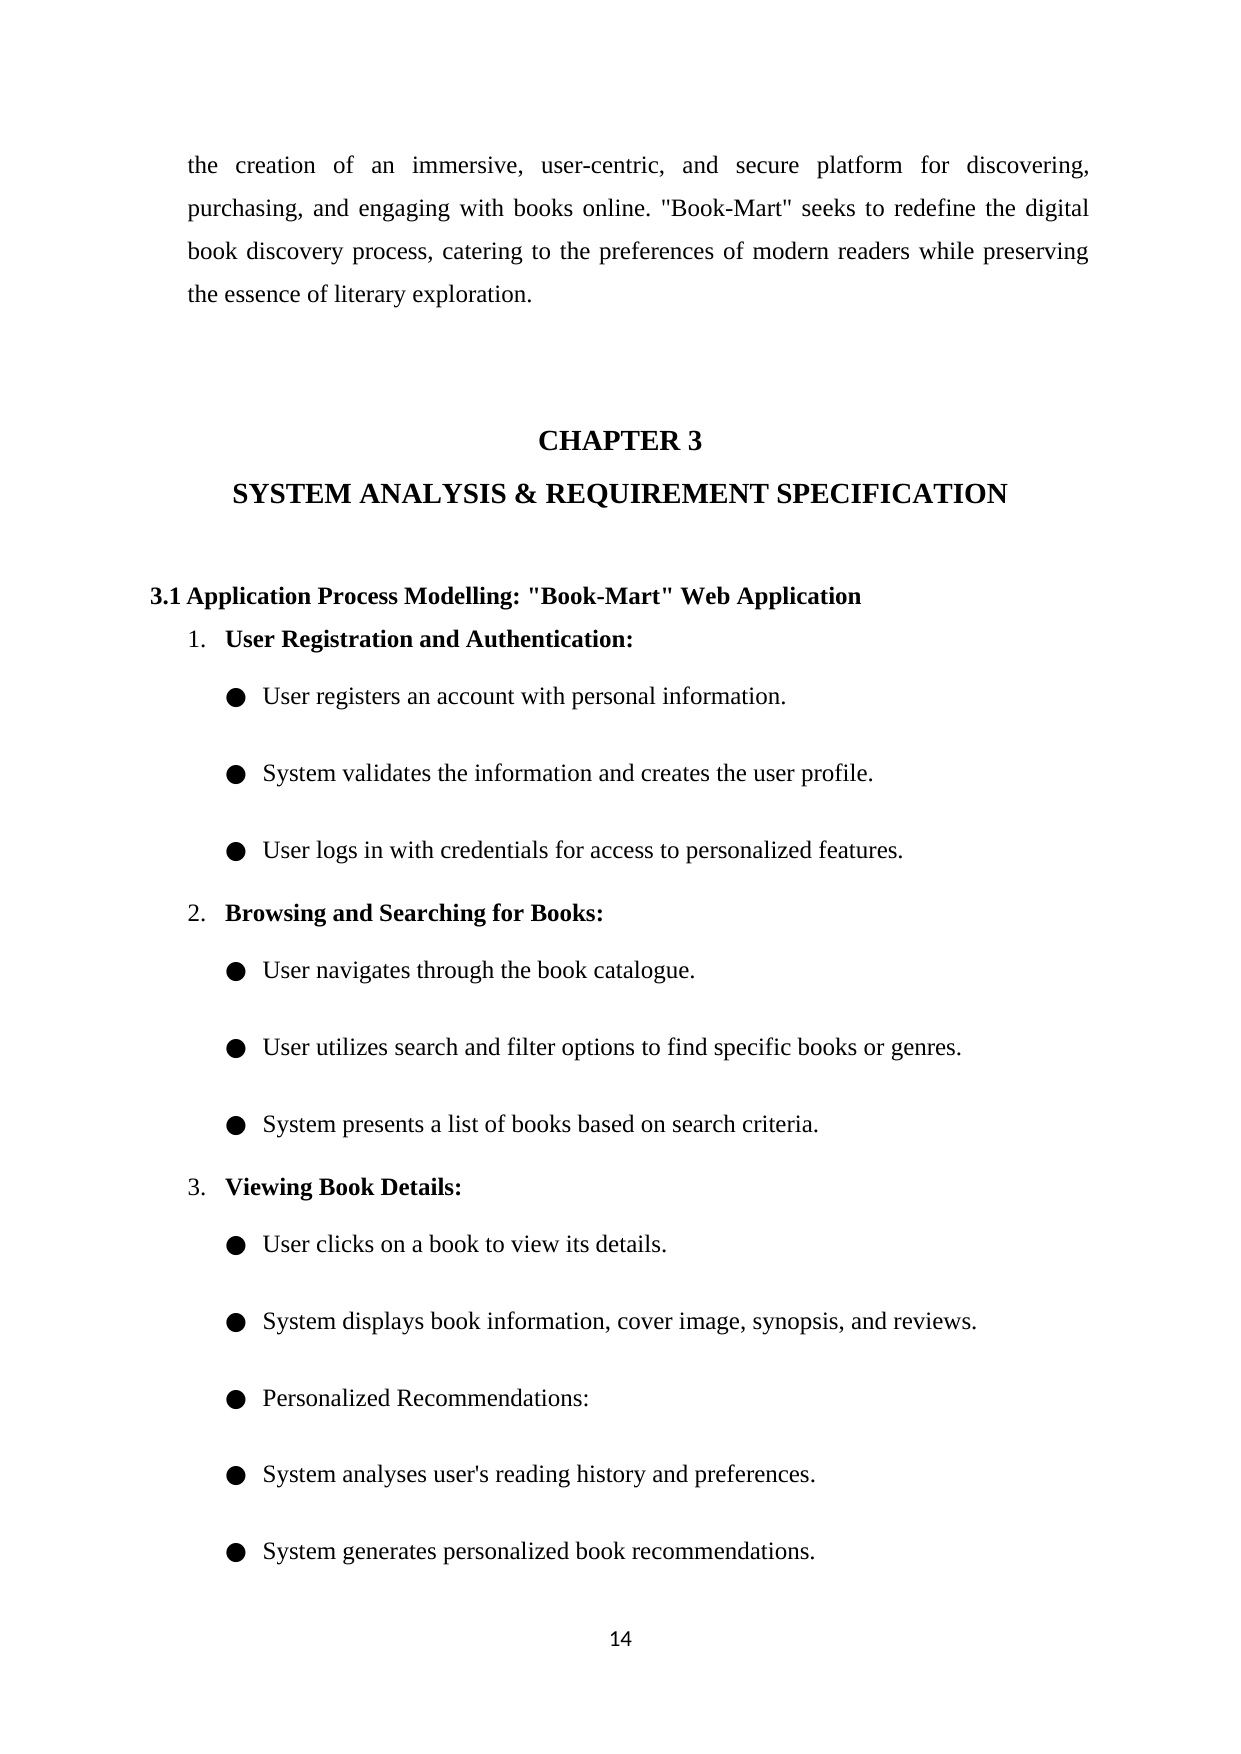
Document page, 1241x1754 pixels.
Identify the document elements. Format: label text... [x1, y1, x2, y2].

list System presents a list of books based on search criteria. [225, 1095, 1090, 1146]
list User navigates through the book catalogue. [225, 941, 1090, 993]
list System generates personalized book recommendations. [225, 1523, 1090, 1574]
text SYSTEM ANALYSIS & REQUIREMENT SPECIFICATION [150, 476, 1090, 509]
list Personalized Recommendations: [225, 1369, 1090, 1420]
list Viewing Book Details: [187, 1172, 1090, 1201]
list System displays book information, cover image, synopsis, and reviews. [225, 1292, 1090, 1343]
list User Registration and Authentication: [187, 624, 1090, 653]
list User logs in with credentials for access to personalized features. [225, 821, 1090, 873]
list User clicks on a book to view its details. [225, 1215, 1090, 1266]
text CHAPTER 3 [150, 423, 1090, 457]
list Application Process Modelling: "Book-Mart" Web Application [150, 581, 1090, 610]
list System validates the information and creates the user profile. [225, 744, 1090, 796]
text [187, 150, 1090, 308]
list System analyses user's reading history and preferences. [225, 1446, 1090, 1497]
list User registers an account with personal information. [225, 668, 1090, 719]
list Browsing and Searching for Books: [187, 898, 1090, 927]
list User utilizes search and filter options to find specific books or genres. [225, 1018, 1090, 1069]
